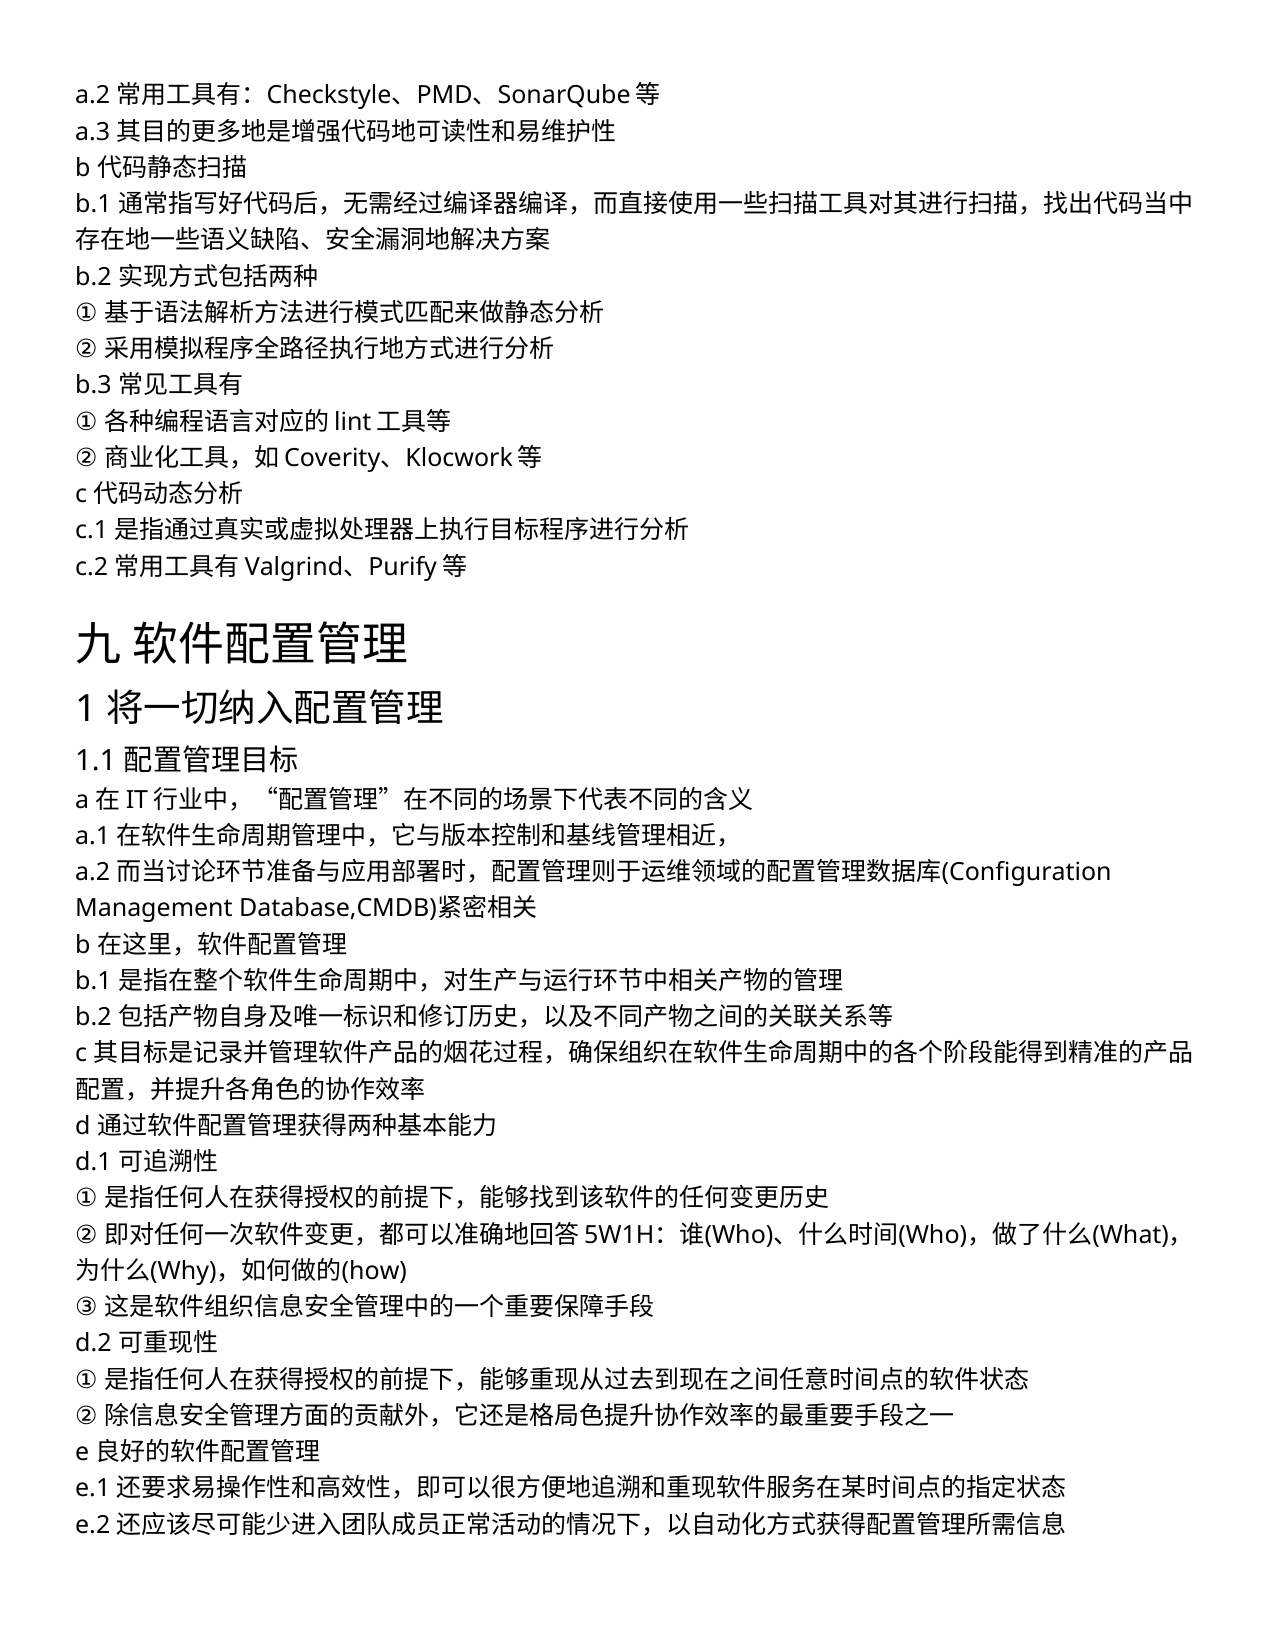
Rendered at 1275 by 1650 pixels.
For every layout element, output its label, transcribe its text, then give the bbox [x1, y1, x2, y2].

text 可重现性 [75, 1323, 1200, 1359]
text 是指任何人在获得授权的前提下，能够重现从过去到现在之间任意时间点的软件状态 [75, 1359, 1200, 1395]
text 在这里，软件配置管理 [75, 924, 1200, 960]
subtitle 软件配置管理 [75, 607, 1200, 674]
text 是指通过真实或虚拟处理器上执行目标程序进行分析 [75, 510, 1200, 546]
text 其目标是记录并管理软件产品的烟花过程，确保组织在软件生命周期中的各个阶段能得到精准的产品配置，并提升各角色的协作效率 [75, 1033, 1200, 1105]
subtitle 配置管理目标 [75, 737, 1200, 779]
text 各种编程语言对应的lint工具等 [75, 401, 1200, 437]
text 其目的更多地是增强代码地可读性和易维护性 [75, 111, 1200, 147]
text 实现方式包括两种 [75, 256, 1200, 292]
text 是指任何人在获得授权的前提下，能够找到该软件的任何变更历史 [75, 1178, 1200, 1214]
text 在软件生命周期管理中，它与版本控制和基线管理相近， [75, 815, 1200, 852]
text 常见工具有 [75, 365, 1200, 401]
text 通过软件配置管理获得两种基本能力 [75, 1105, 1200, 1142]
text 还要求易操作性和高效性，即可以很方便地追溯和重现软件服务在某时间点的指定状态 [75, 1468, 1200, 1504]
text 代码静态扫描 [75, 147, 1200, 184]
text 即对任何一次软件变更，都可以准确地回答5W1H：谁(Who)、什么时间(Who)，做了什么(What)，为什么(Why)，如何做的(how) [75, 1214, 1200, 1287]
text 而当讨论环节准备与应用部署时，配置管理则于运维领域的配置管理数据库(Configuration Management Database,CMDB)紧密相关 [75, 852, 1200, 924]
text 通常指写好代码后，无需经过编译器编译，而直接使用一些扫描工具对其进行扫描，找出代码当中存在地一些语义缺陷、安全漏洞地解决方案 [75, 184, 1200, 256]
subtitle 将一切纳入配置管理 [75, 678, 1200, 732]
text 基于语法解析方法进行模式匹配来做静态分析 [75, 292, 1200, 329]
text 常用工具有Valgrind、Purify等 [75, 546, 1200, 582]
text 商业化工具，如Coverity、Klocwork等 [75, 437, 1200, 474]
text 除信息安全管理方面的贡献外，它还是格局色提升协作效率的最重要手段之一 [75, 1395, 1200, 1432]
text 代码动态分析 [75, 474, 1200, 510]
text 包括产物自身及唯一标识和修订历史，以及不同产物之间的关联关系等 [75, 997, 1200, 1033]
text 采用模拟程序全路径执行地方式进行分析 [75, 329, 1200, 365]
text 是指在整个软件生命周期中，对生产与运行环节中相关产物的管理 [75, 960, 1200, 997]
text 这是软件组织信息安全管理中的一个重要保障手段 [75, 1287, 1200, 1323]
text 可追溯性 [75, 1142, 1200, 1178]
text 良好的软件配置管理 [75, 1432, 1200, 1468]
text 在IT行业中，“配置管理”在不同的场景下代表不同的含义 [75, 779, 1200, 815]
text 常用工具有：Checkstyle、PMD、SonarQube等 [75, 75, 1200, 111]
text 还应该尽可能少进入团队成员正常活动的情况下，以自动化方式获得配置管理所需信息 [75, 1504, 1200, 1540]
